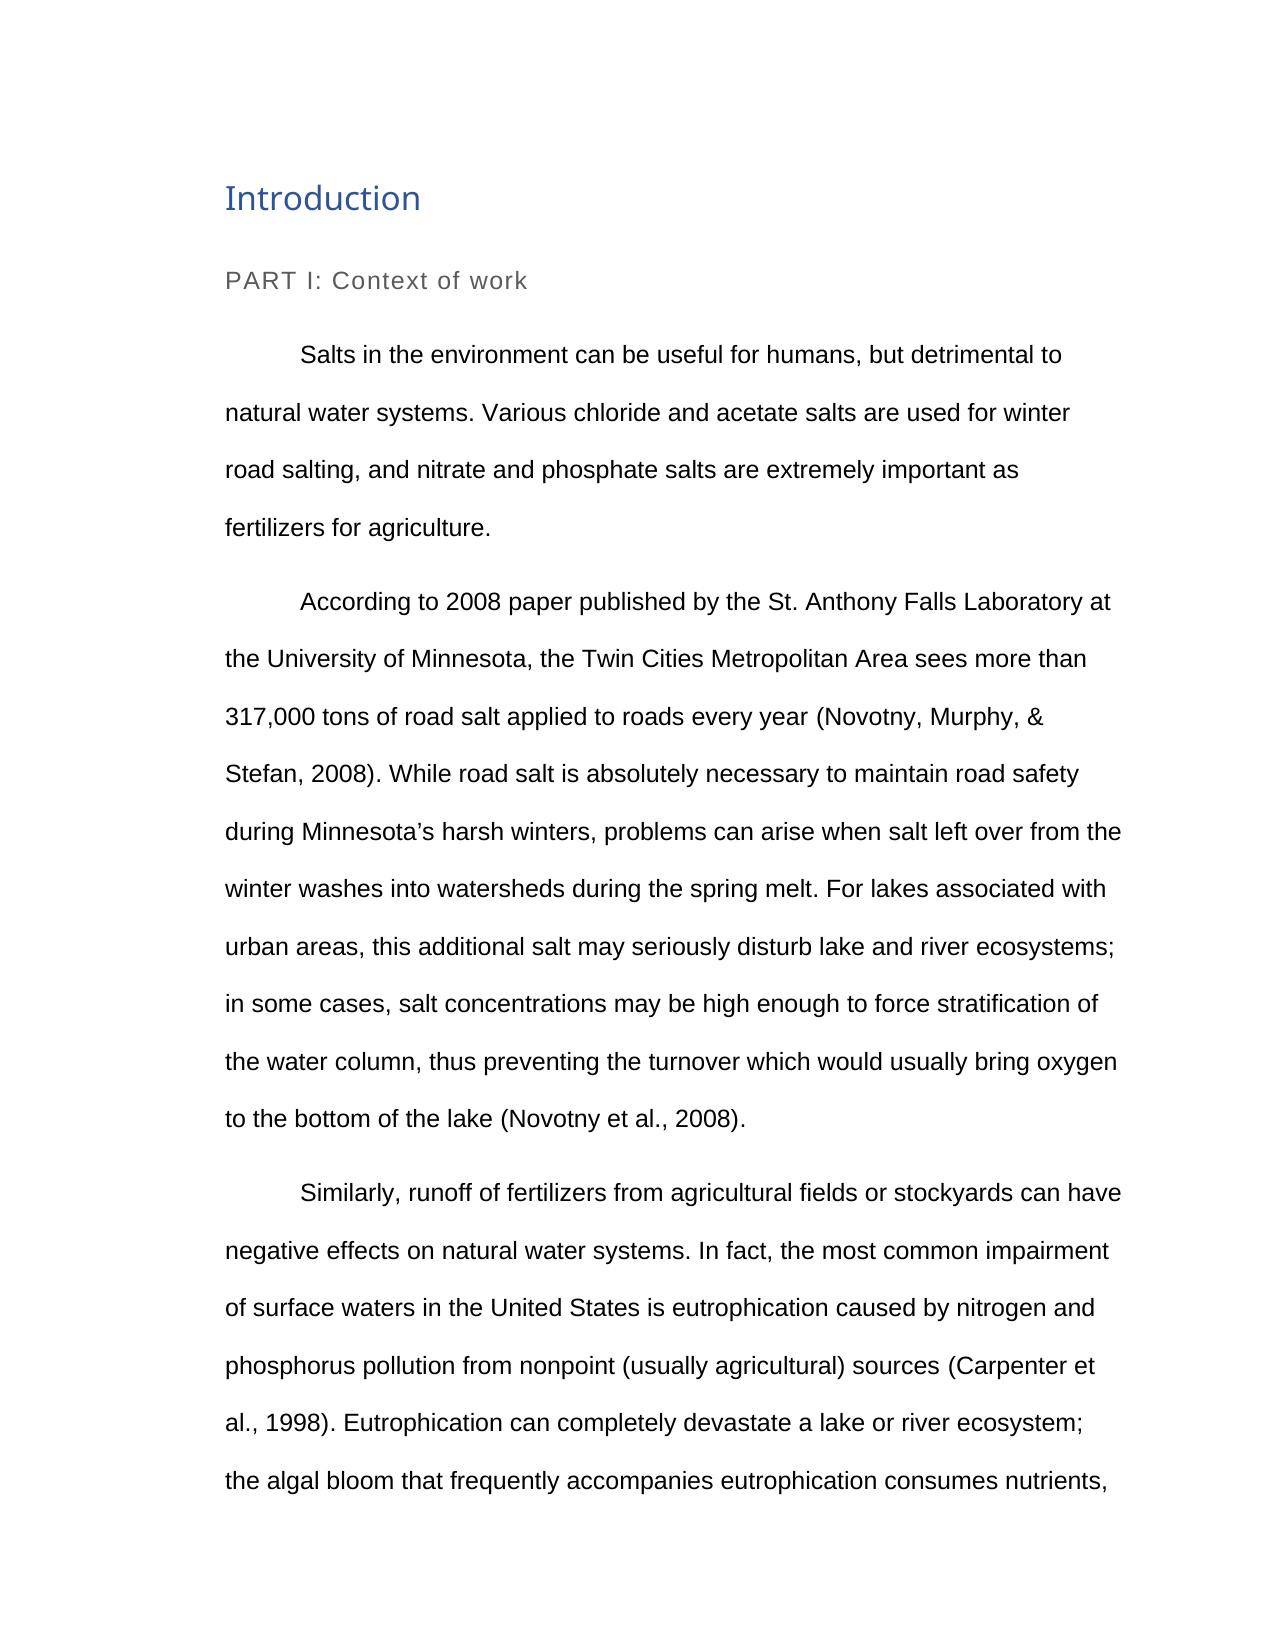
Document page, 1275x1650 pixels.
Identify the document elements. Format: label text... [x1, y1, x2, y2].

text Salts in the environment can be useful for humans, but detrimental to natural water systems. Various chloride and acetate salts are used for winter road salting, and nitrate and phosphate salts are extremely important as fertilizers for agriculture. [225, 340, 1125, 541]
subtitle Introduction [225, 175, 1125, 220]
text According to 2008 paper published by the St. Anthony Falls Laboratory at the University of Minnesota, the Twin Cities Metropolitan Area sees more than 317,000 tons of road salt applied to roads every year (Novotny, Murphy, & Stefan, 2008). While road salt is absolutely necessary to maintain road safety during Minnesota’s harsh winters, problems can arise when salt left over from the winter washes into watersheds during the spring melt. For lakes associated with urban areas, this additional salt may seriously disturb lake and river ecosystems; in some cases, salt concentrations may be high enough to force stratification of the water column, thus preventing the turnover which would usually bring oxygen to the bottom of the lake (Novotny et al., 2008). [225, 587, 1125, 1133]
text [225, 1178, 1125, 1494]
subtitle PART I: Context of work [225, 266, 1125, 294]
